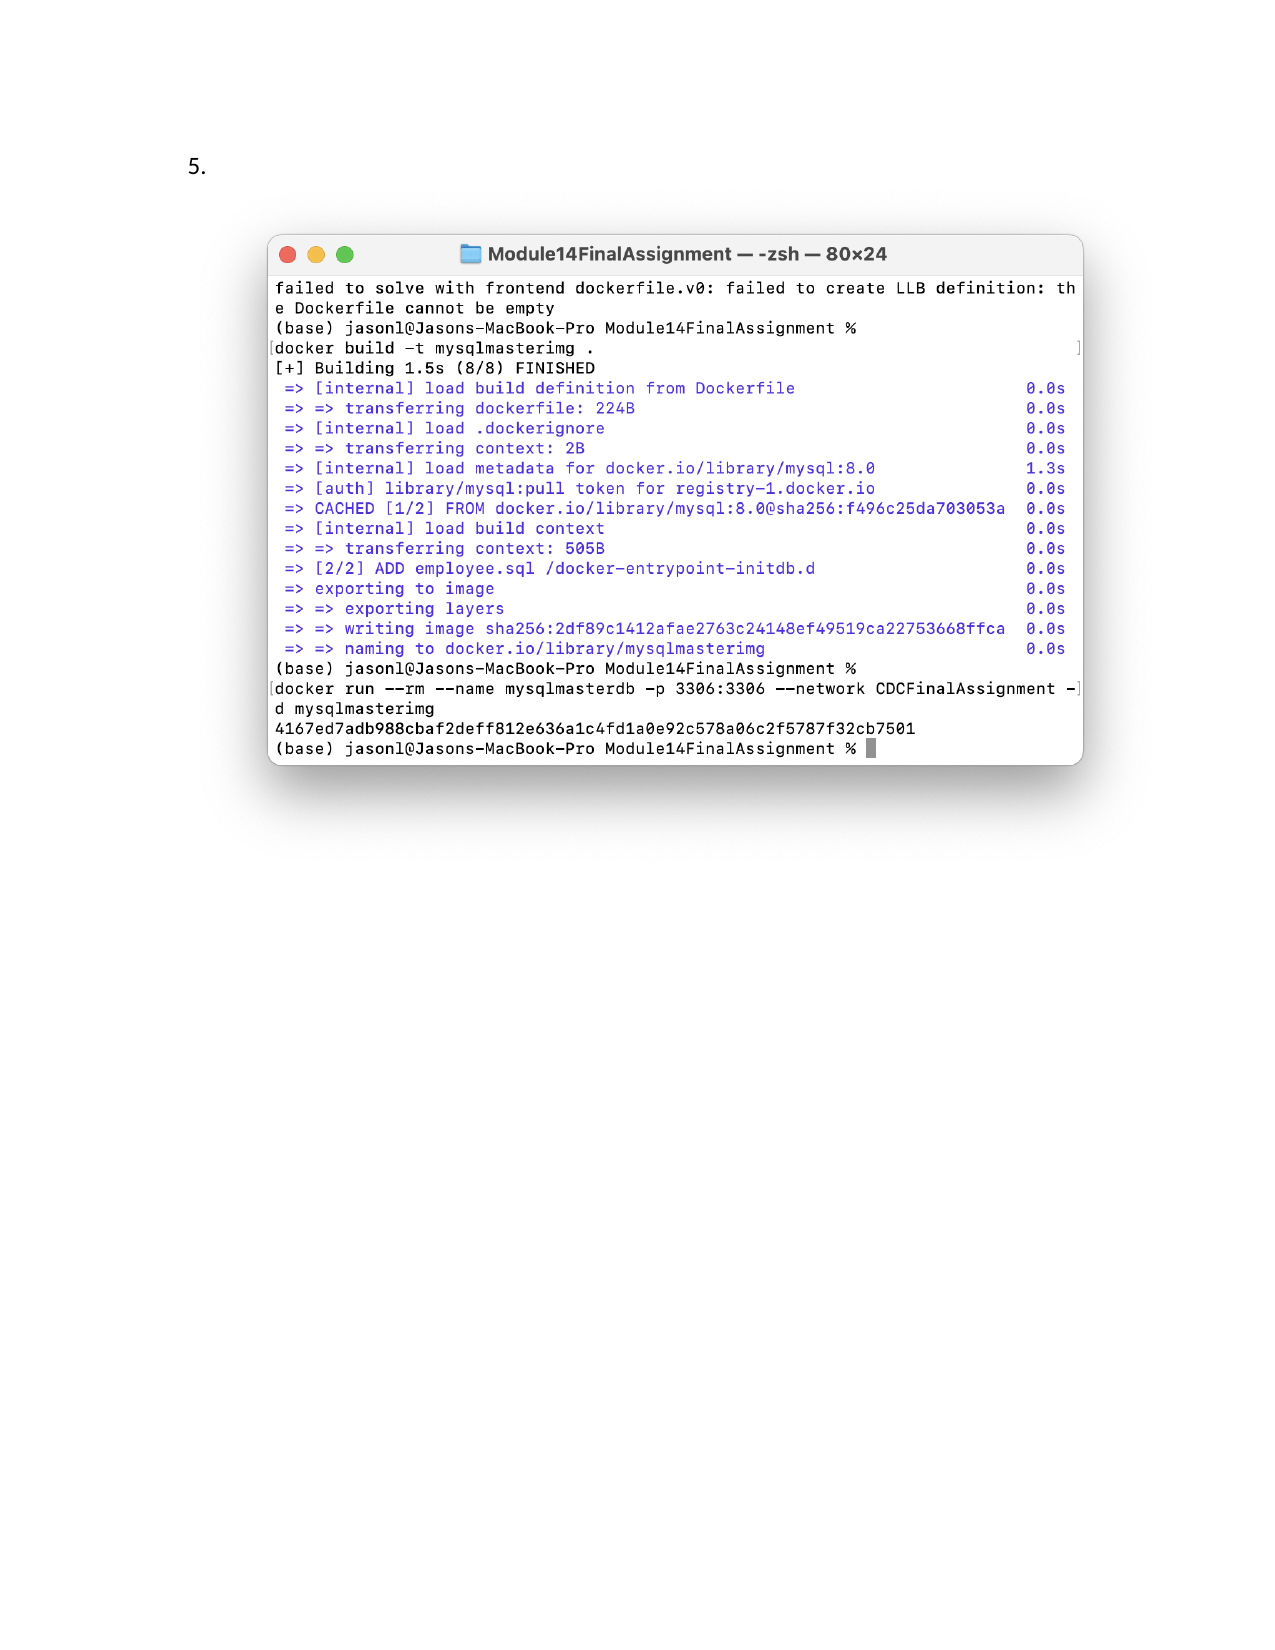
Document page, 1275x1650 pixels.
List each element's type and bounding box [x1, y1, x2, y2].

picture [187, 180, 1163, 871]
